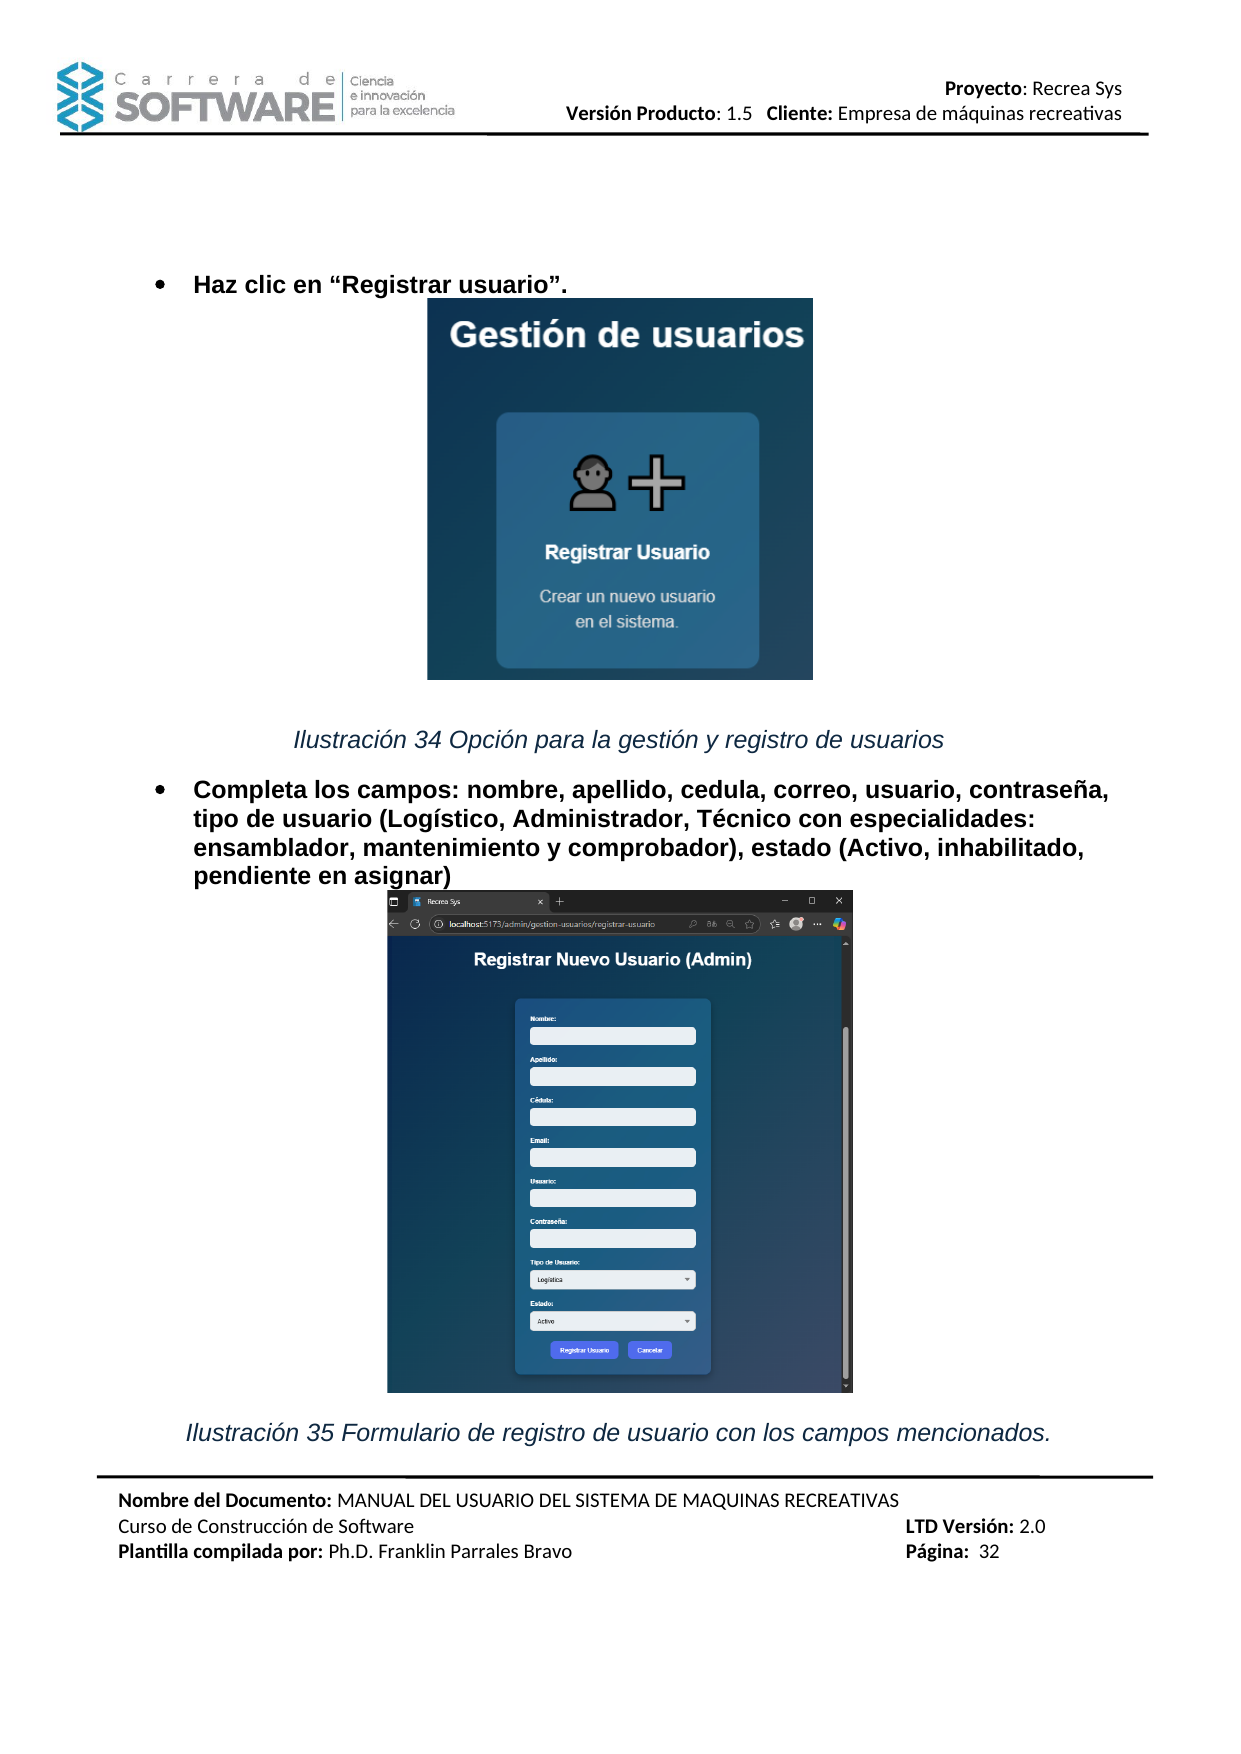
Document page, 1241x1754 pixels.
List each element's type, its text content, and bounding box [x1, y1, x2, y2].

picture [46, 46, 461, 154]
picture [427, 298, 813, 680]
list Haz clic en “Registrar usuario”. [156, 269, 1122, 298]
text Ilustración 34 Opción para la gestión y registro de usuarios [118, 725, 1122, 754]
list Completa los campos: nombre, apellido, cedula, correo, usuario, contraseña, tipo de usuario (Logístico, Administrador, Técnico con especialidades: ensamblador, mantenimiento y comprobador), estado (Activo, inhabilitado, pendiente en asignar) [156, 775, 1122, 890]
picture [387, 890, 853, 1393]
text Ilustración 35 Formulario de registro de usuario con los campos mencionados. [118, 1418, 1122, 1447]
